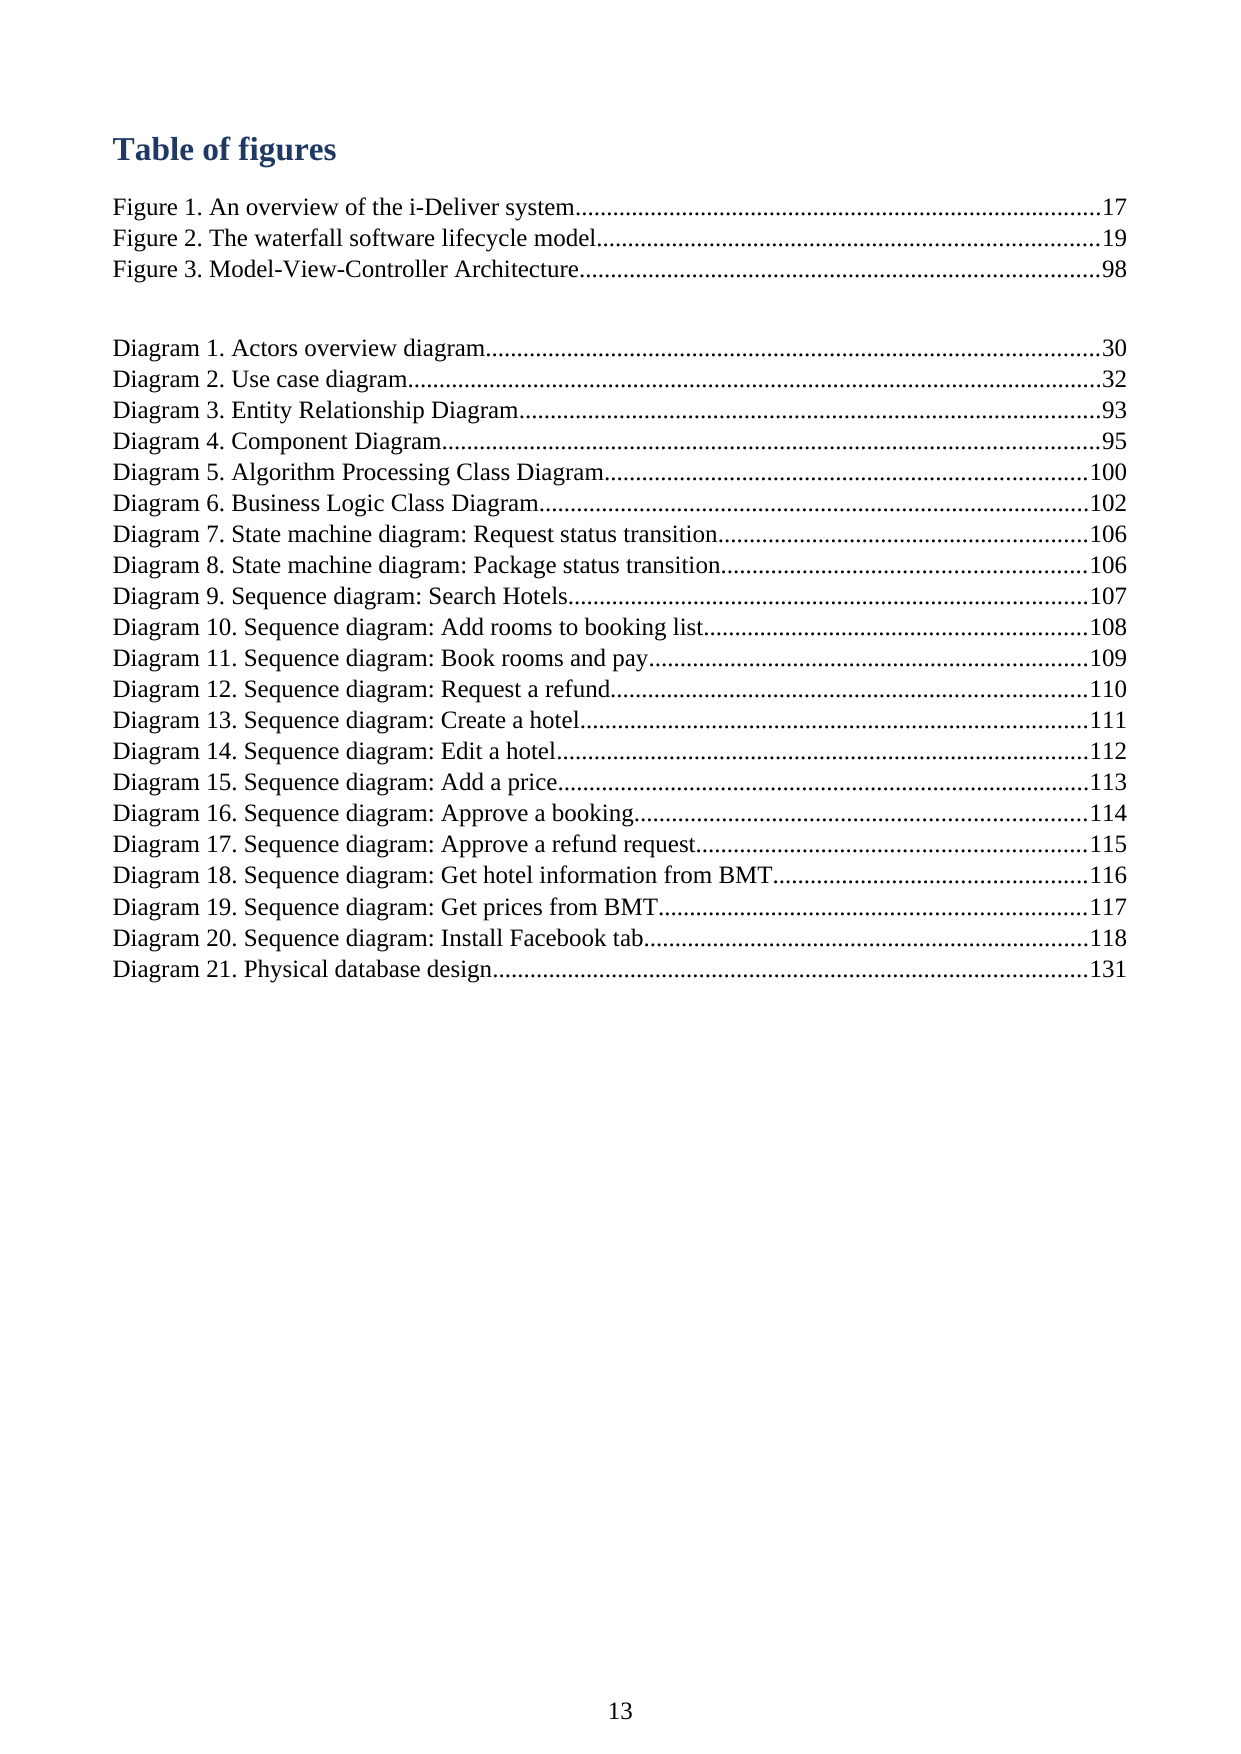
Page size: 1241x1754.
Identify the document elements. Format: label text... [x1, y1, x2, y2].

text Diagram 13. Sequence diagram: Create a hotel 111 [112, 705, 1128, 734]
text Diagram 21. Physical database design 131 [112, 954, 1128, 982]
text Diagram 8. State machine diagram: Package status transition 106 [112, 550, 1128, 579]
text Diagram 15. Sequence diagram: Add a price 113 [112, 767, 1128, 796]
text Diagram 2. Use case diagram 32 [112, 364, 1128, 393]
text Diagram 20. Sequence diagram: Install Facebook tab 118 [112, 923, 1128, 951]
text Diagram 14. Sequence diagram: Edit a hotel 112 [112, 736, 1128, 765]
text Diagram 18. Sequence diagram: Get hotel information from BMT 116 [112, 861, 1128, 889]
text Diagram 9. Sequence diagram: Search Hotels 107 [112, 581, 1128, 610]
text Diagram 10. Sequence diagram: Add rooms to booking list 108 [112, 612, 1128, 641]
text Diagram 17. Sequence diagram: Approve a refund request 115 [112, 829, 1128, 858]
text Figure 3. Model-View-Controller Architecture 98 [112, 254, 1128, 283]
text Figure 2. The waterfall software lifecycle model 19 [112, 223, 1128, 252]
text Diagram 3. Entity Relationship Diagram 93 [112, 395, 1128, 424]
text Diagram 5. Algorithm Processing Class Diagram 100 [112, 457, 1128, 486]
text Diagram 7. State machine diagram: Request status transition 106 [112, 519, 1128, 548]
text Figure 1. An overview of the i-Deliver system 17 [112, 192, 1128, 221]
text Diagram 12. Sequence diagram: Request a refund 110 [112, 674, 1128, 703]
subtitle Table of figures [112, 129, 1128, 167]
text Diagram 4. Component Diagram 95 [112, 426, 1128, 455]
text Diagram 16. Sequence diagram: Approve a booking 114 [112, 798, 1128, 827]
text Diagram 19. Sequence diagram: Get prices from BMT 117 [112, 892, 1128, 920]
text Diagram 11. Sequence diagram: Book rooms and pay 109 [112, 643, 1128, 672]
text Diagram 1. Actors overview diagram 30 [112, 333, 1128, 362]
text Diagram 6. Business Logic Class Diagram 102 [112, 488, 1128, 517]
